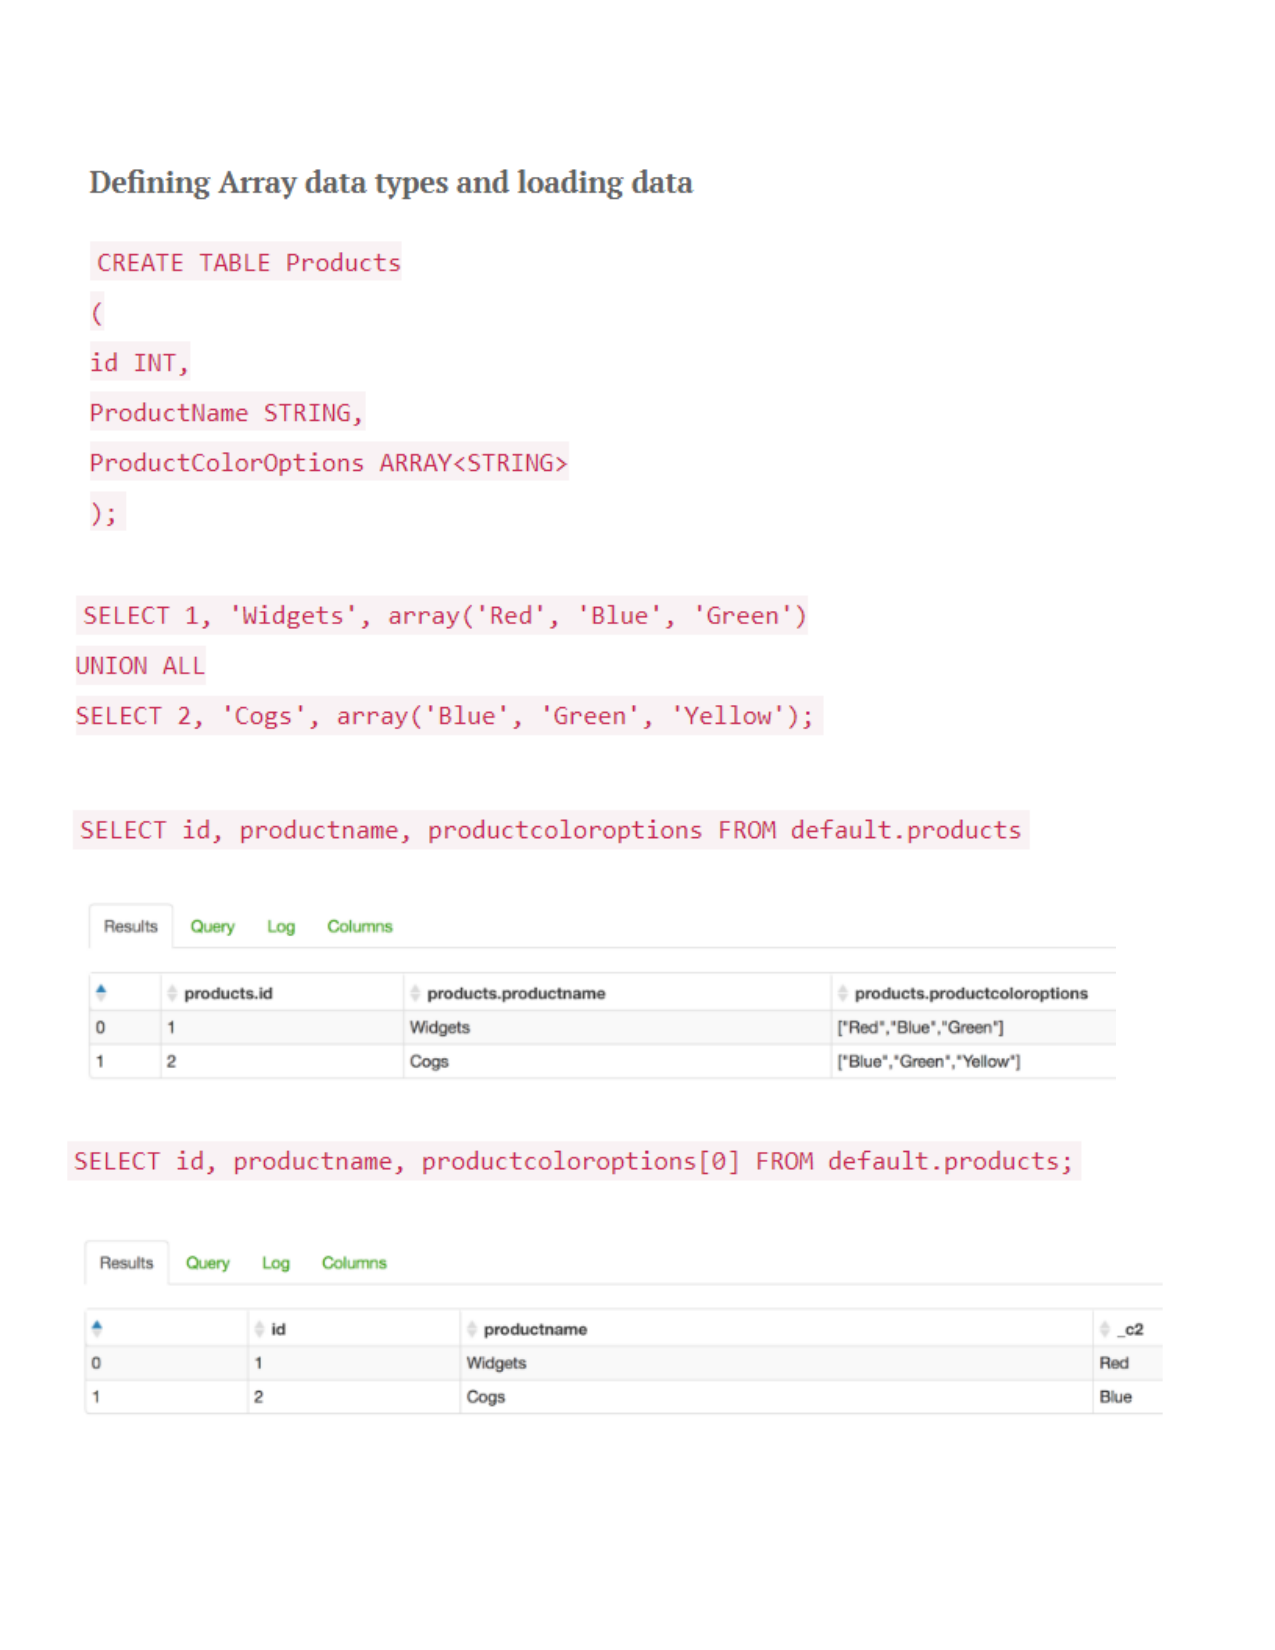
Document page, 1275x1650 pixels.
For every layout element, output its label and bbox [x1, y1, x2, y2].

picture [67, 140, 732, 534]
picture [67, 1129, 1163, 1427]
picture [67, 563, 841, 762]
picture [67, 790, 1116, 1101]
